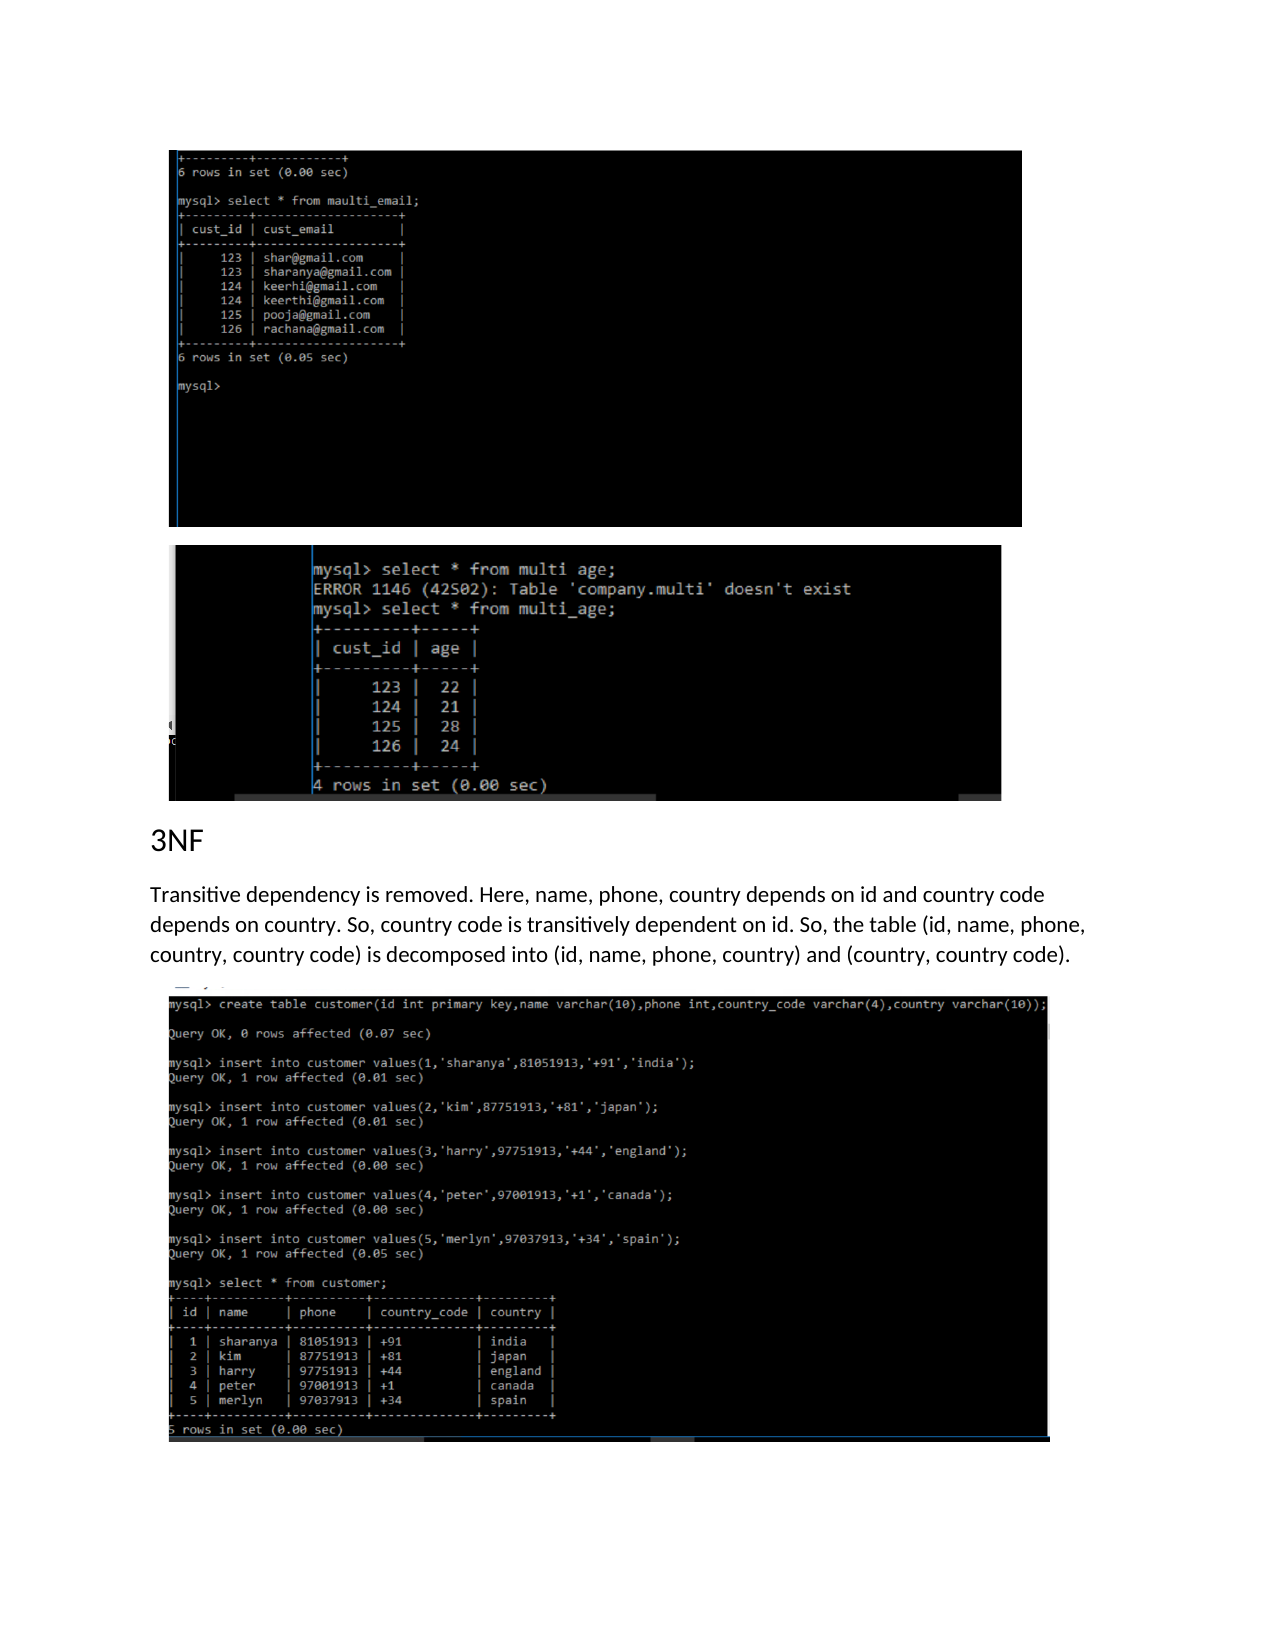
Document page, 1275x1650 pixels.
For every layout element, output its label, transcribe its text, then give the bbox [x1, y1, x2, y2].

text 3NF [150, 819, 1125, 860]
text Transitive dependency is removed. Here, name, phone, country depends on id and country code depends on country. So, country code is transitively dependent on id. So, the table (id, name, phone, country, country code) is decomposed into (id, name, phone, country) and (country, country code). [150, 880, 1125, 968]
